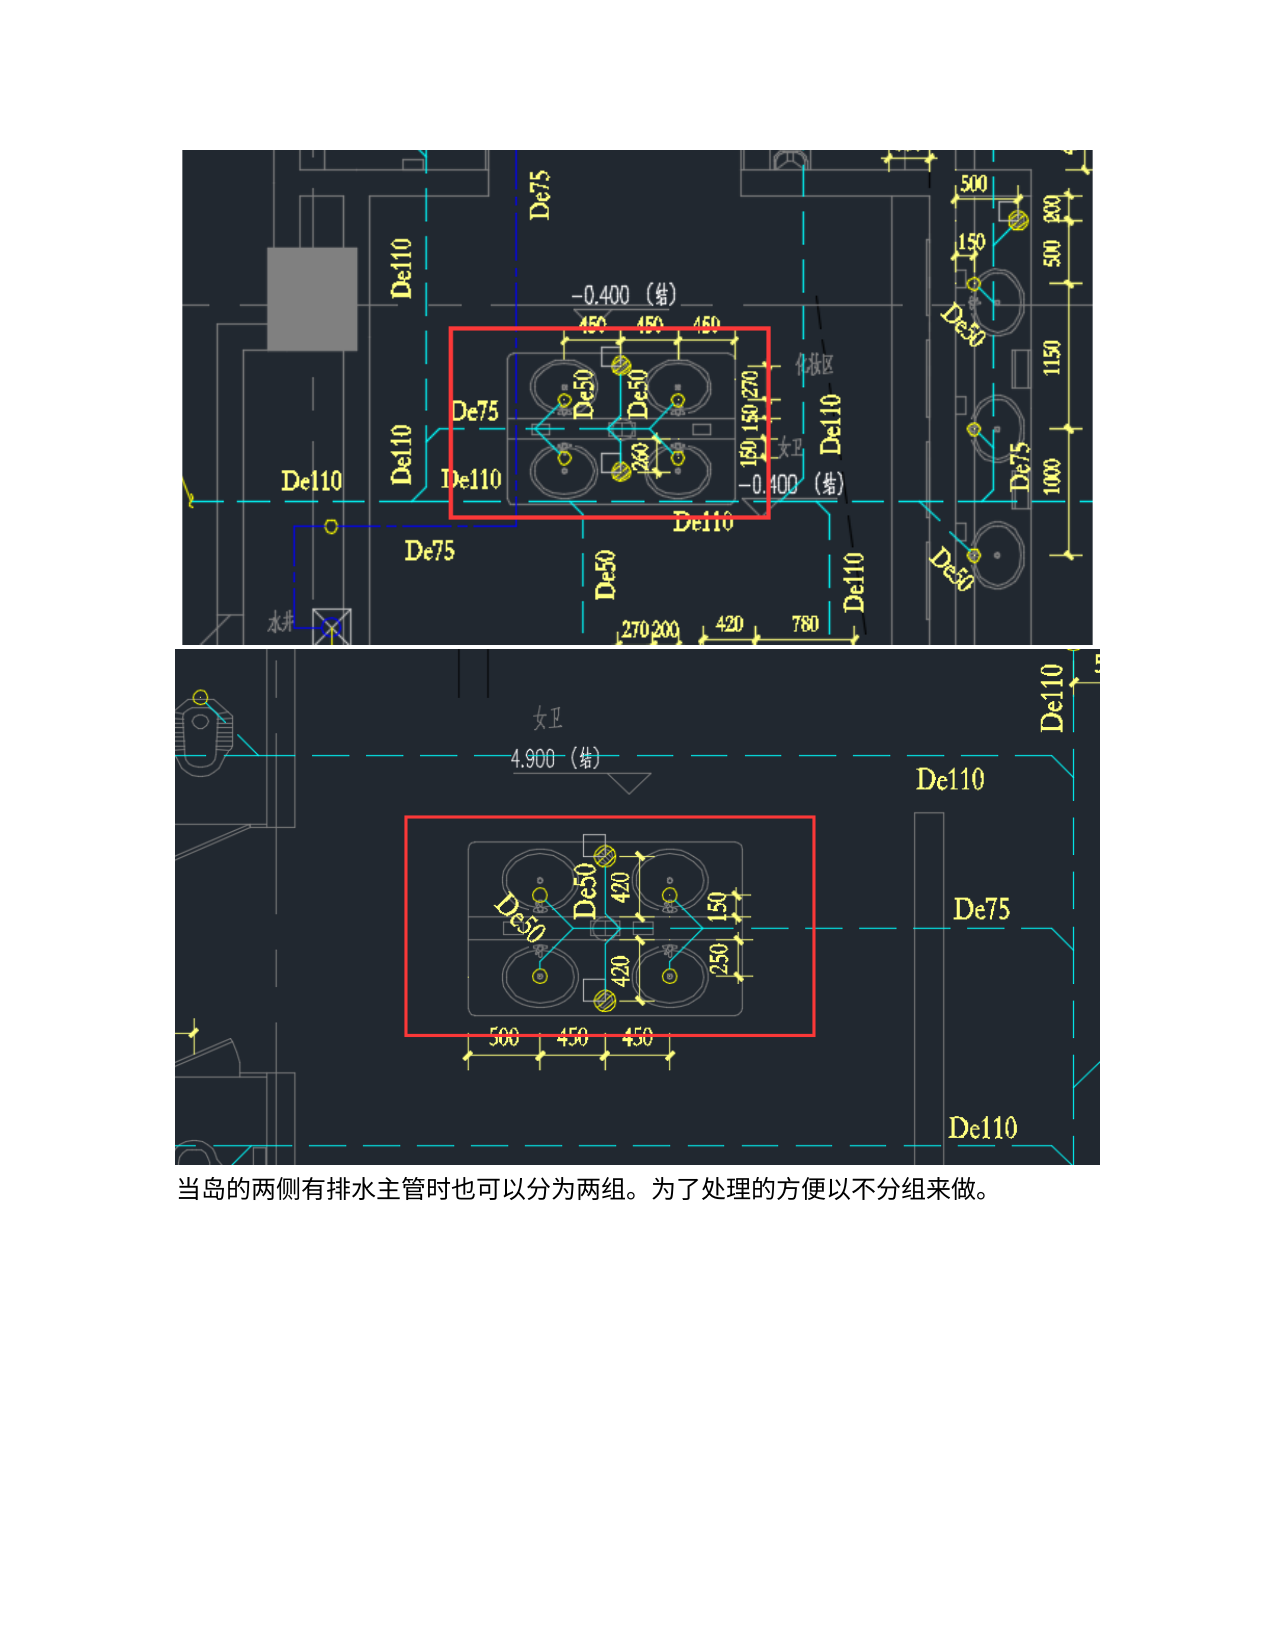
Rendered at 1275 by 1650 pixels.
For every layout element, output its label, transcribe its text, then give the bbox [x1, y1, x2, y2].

picture [175, 649, 1100, 1165]
picture [182, 150, 1093, 645]
text 当岛的两侧有排水主管时也可以分为两组。为了处理的方便以不分组来做。 [150, 1169, 1125, 1206]
